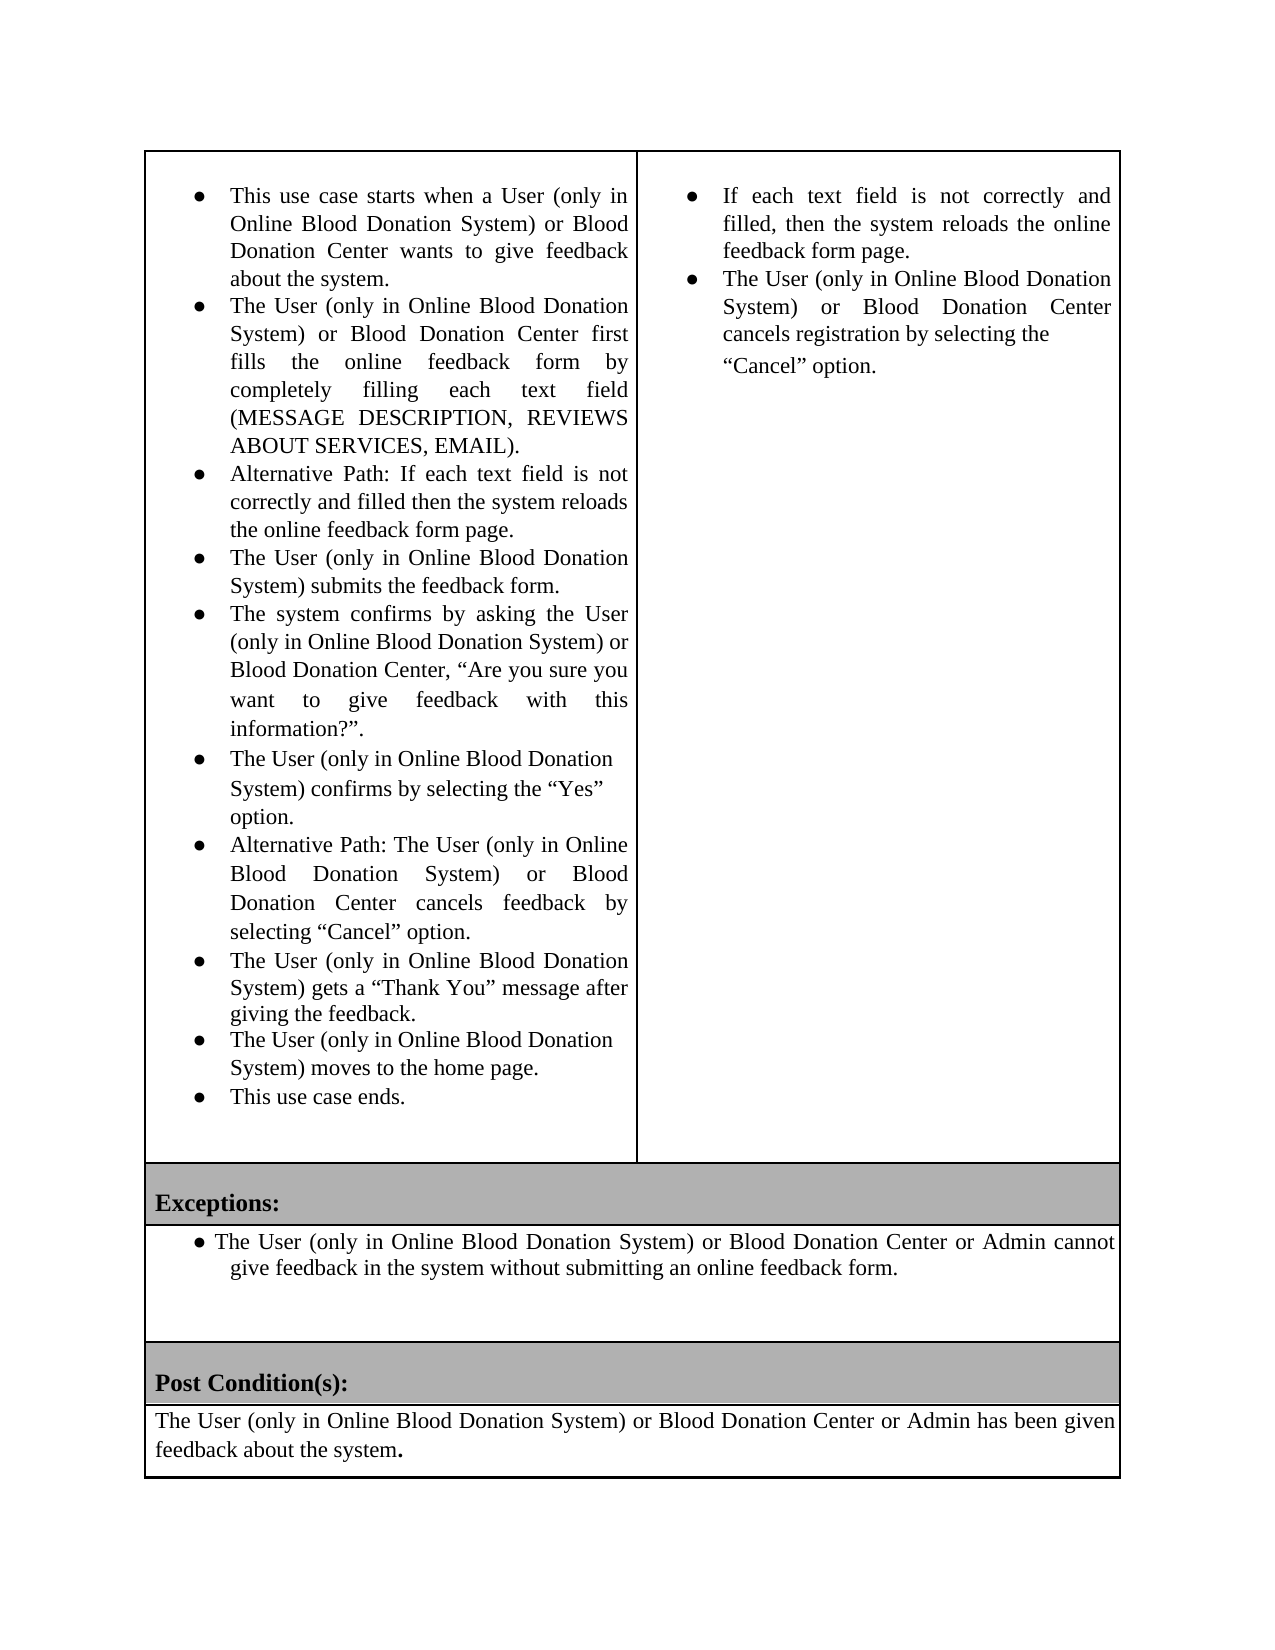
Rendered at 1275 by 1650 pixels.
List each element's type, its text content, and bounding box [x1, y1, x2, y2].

table_cell Post Condition(s): [146, 1343, 1119, 1403]
table_cell Exceptions: [146, 1164, 1119, 1224]
table_cell The User (only in Online Blood Donation System) or Blood Donation Center or Admin has been given feedback about the system. [146, 1406, 1119, 1476]
table_cell This use case starts when a User (only in Online Blood Donation System) or Blood Donation Center wants to give feedback about the system. The User (only in Online Blood Donation System) or Blood Donation Center first fills the online feedback form by completely filling each text field (MESSAGE DESCRIPTION, REVIEWS ABOUT SERVICES, EMAIL). Alternative Path: If each text field is not correctly and filled then the system reloads the online feedback form page. The User (only in Online Blood Donation System) submits the feedback form. The system confirms by asking the User (only in Online Blood Donation System) or Blood Donation Center, “Are you sure you want to give feedback with this information?”. The User (only in Online Blood Donation System) confirms by selecting the “Yes” option. Alternative Path: The User (only in Online Blood Donation System) or Blood Donation Center cancels feedback by selecting “Cancel” option. The User (only in Online Blood Donation System) gets a “Thank You” message after giving the feedback. The User (only in Online Blood Donation System) moves to the home page. This use case ends. [146, 152, 636, 1162]
table_cell If each text field is not correctly and filled, then the system reloads the online feedback form page. The User (only in Online Blood Donation System) or Blood Donation Center cancels registration by selecting the “Cancel” option. [638, 152, 1119, 1162]
table_cell ● The User (only in Online Blood Donation System) or Blood Donation Center or Admin cannot give feedback in the system without submitting an online feedback form. [146, 1226, 1119, 1341]
